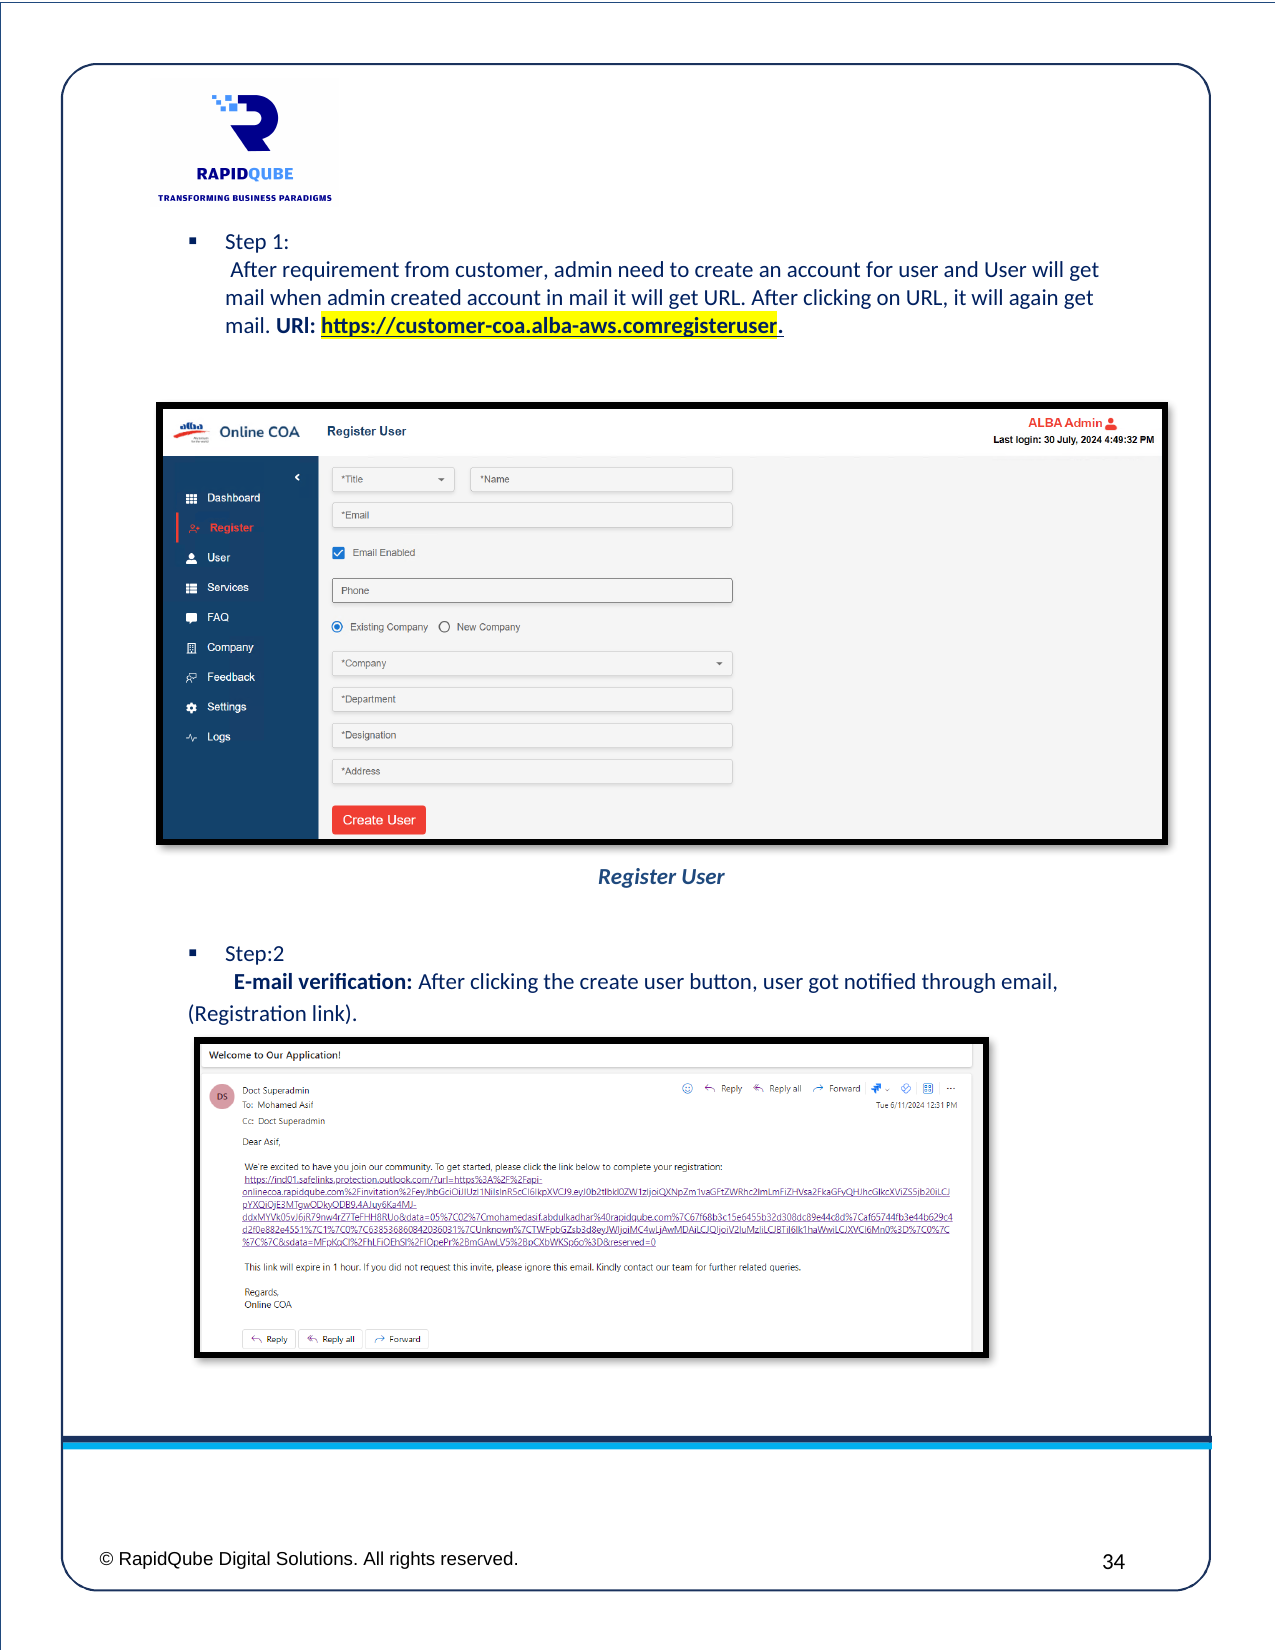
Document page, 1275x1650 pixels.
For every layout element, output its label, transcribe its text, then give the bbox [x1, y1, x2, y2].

picture [163, 409, 1162, 839]
picture [200, 1044, 983, 1352]
picture [150, 78, 339, 207]
text Register User [150, 862, 1125, 890]
text After requirement from customer, admin need to create an account for user and User will get mail when admin created account in mail it will get URL. After clicking on URL, it will again get mail. URl: https://customer-coa.alba-aws.comregisteruser. [225, 255, 1125, 339]
list Step:2 [187, 939, 1125, 967]
list Step 1: [187, 227, 1125, 255]
